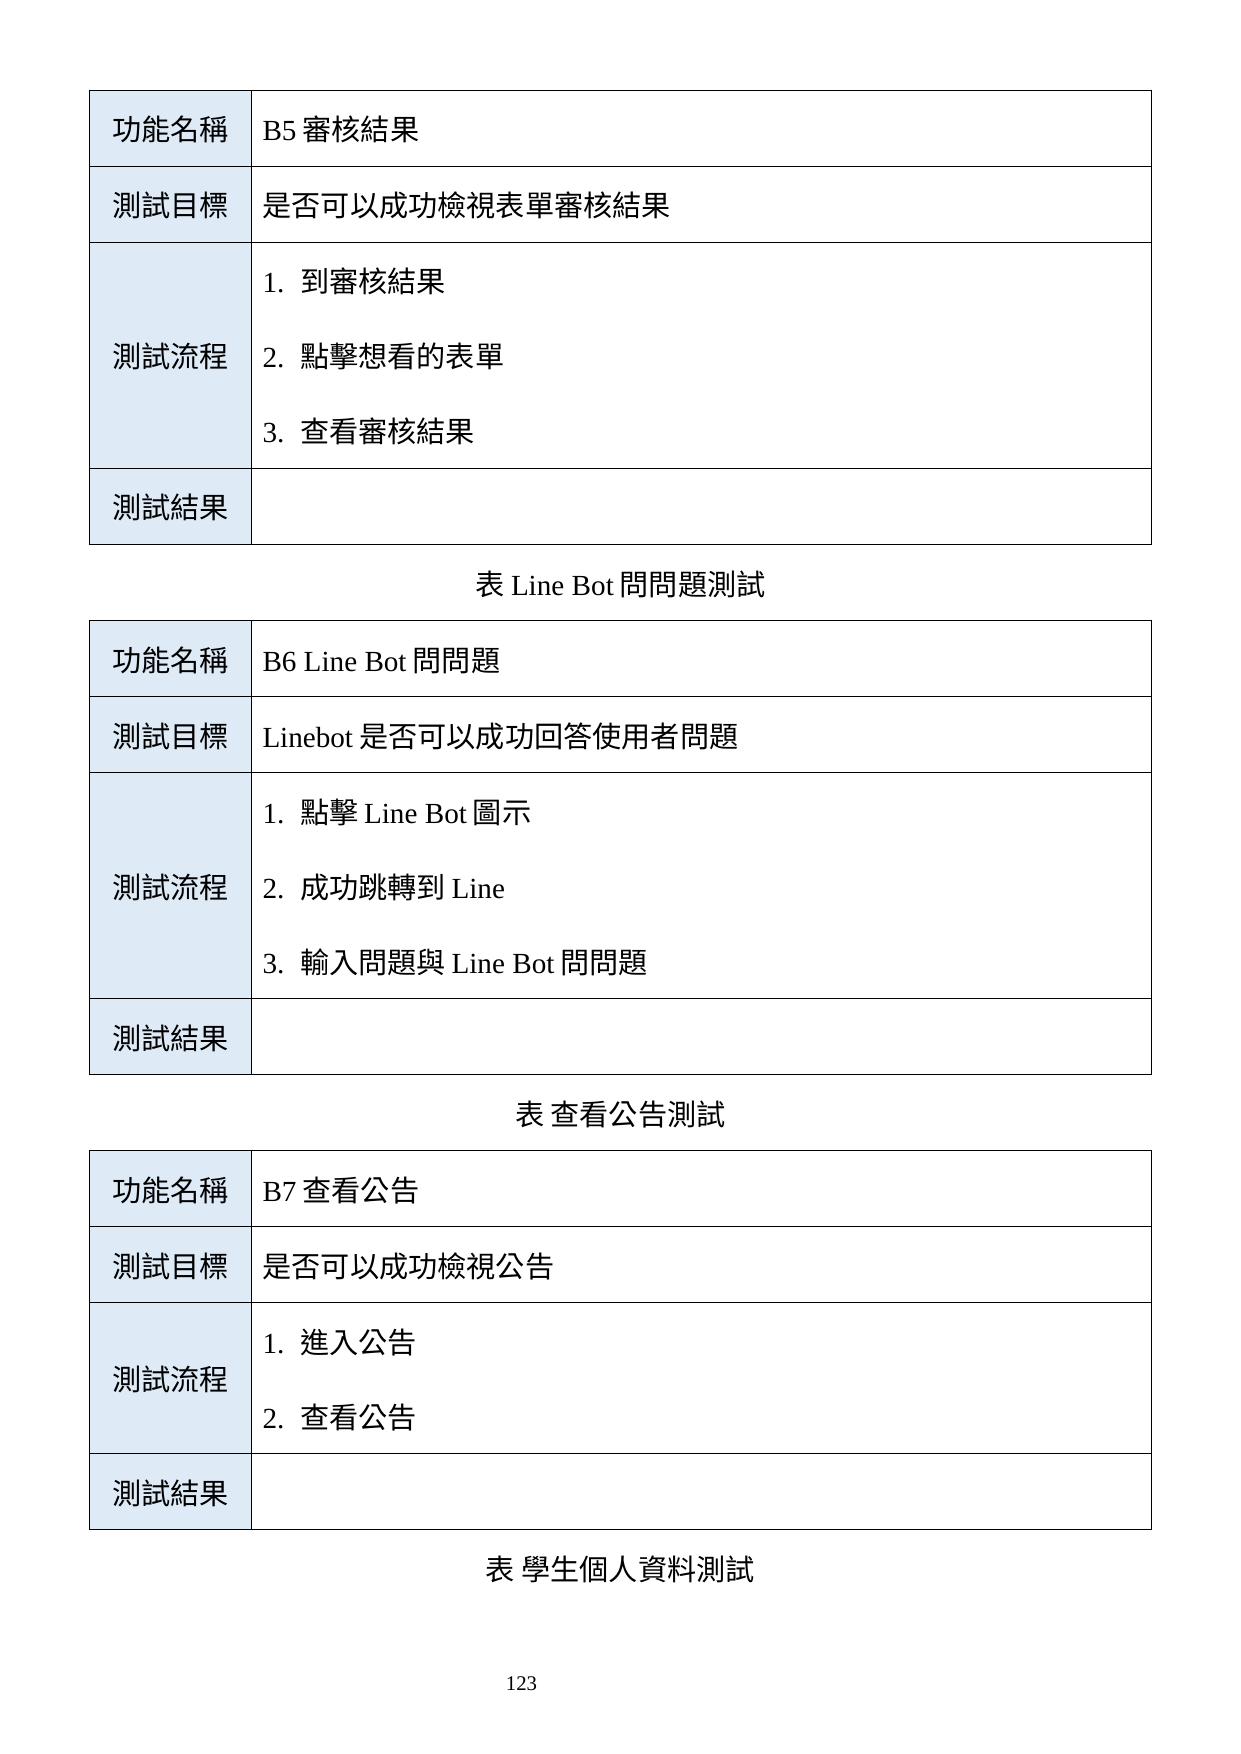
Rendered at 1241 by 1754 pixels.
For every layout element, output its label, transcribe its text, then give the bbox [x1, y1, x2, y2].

table_cell [252, 1454, 1151, 1529]
text 表 學生個人資料測試 [89, 1530, 1152, 1605]
table_cell 測試目標 [90, 167, 251, 242]
table_cell 測試流程 [90, 1303, 251, 1453]
table_cell 測試結果 [90, 999, 251, 1074]
table_cell 點擊Line Bot圖示 成功跳轉到Line 輸入問題與Line Bot問問題 [252, 773, 1151, 998]
text 表 查看公告測試 [89, 1075, 1152, 1150]
table_cell [252, 999, 1151, 1074]
table_cell 進入公告 查看公告 [252, 1303, 1151, 1453]
table_header 功能名稱 [90, 1151, 251, 1226]
table_cell [252, 469, 1151, 544]
table_cell 測試目標 [90, 697, 251, 772]
table_header 功能名稱 [90, 621, 251, 696]
table_cell Linebot是否可以成功回答使用者問題 [252, 697, 1151, 772]
table_cell 是否可以成功檢視公告 [252, 1227, 1151, 1302]
table_cell 測試流程 [90, 773, 251, 998]
table_cell 測試目標 [90, 1227, 251, 1302]
table_header B5審核結果 [252, 91, 1151, 166]
table_cell 是否可以成功檢視表單審核結果 [252, 167, 1151, 242]
table_header B7查看公告 [252, 1151, 1151, 1226]
table_cell 到審核結果 點擊想看的表單 查看審核結果 [252, 243, 1151, 468]
table_header 功能名稱 [90, 91, 251, 166]
table_cell 測試流程 [90, 243, 251, 468]
table_header B6 Line Bot問問題 [252, 621, 1151, 696]
table_cell 測試結果 [90, 469, 251, 544]
text 表 Line Bot問問題測試 [89, 545, 1152, 620]
table_cell 測試結果 [90, 1454, 251, 1529]
